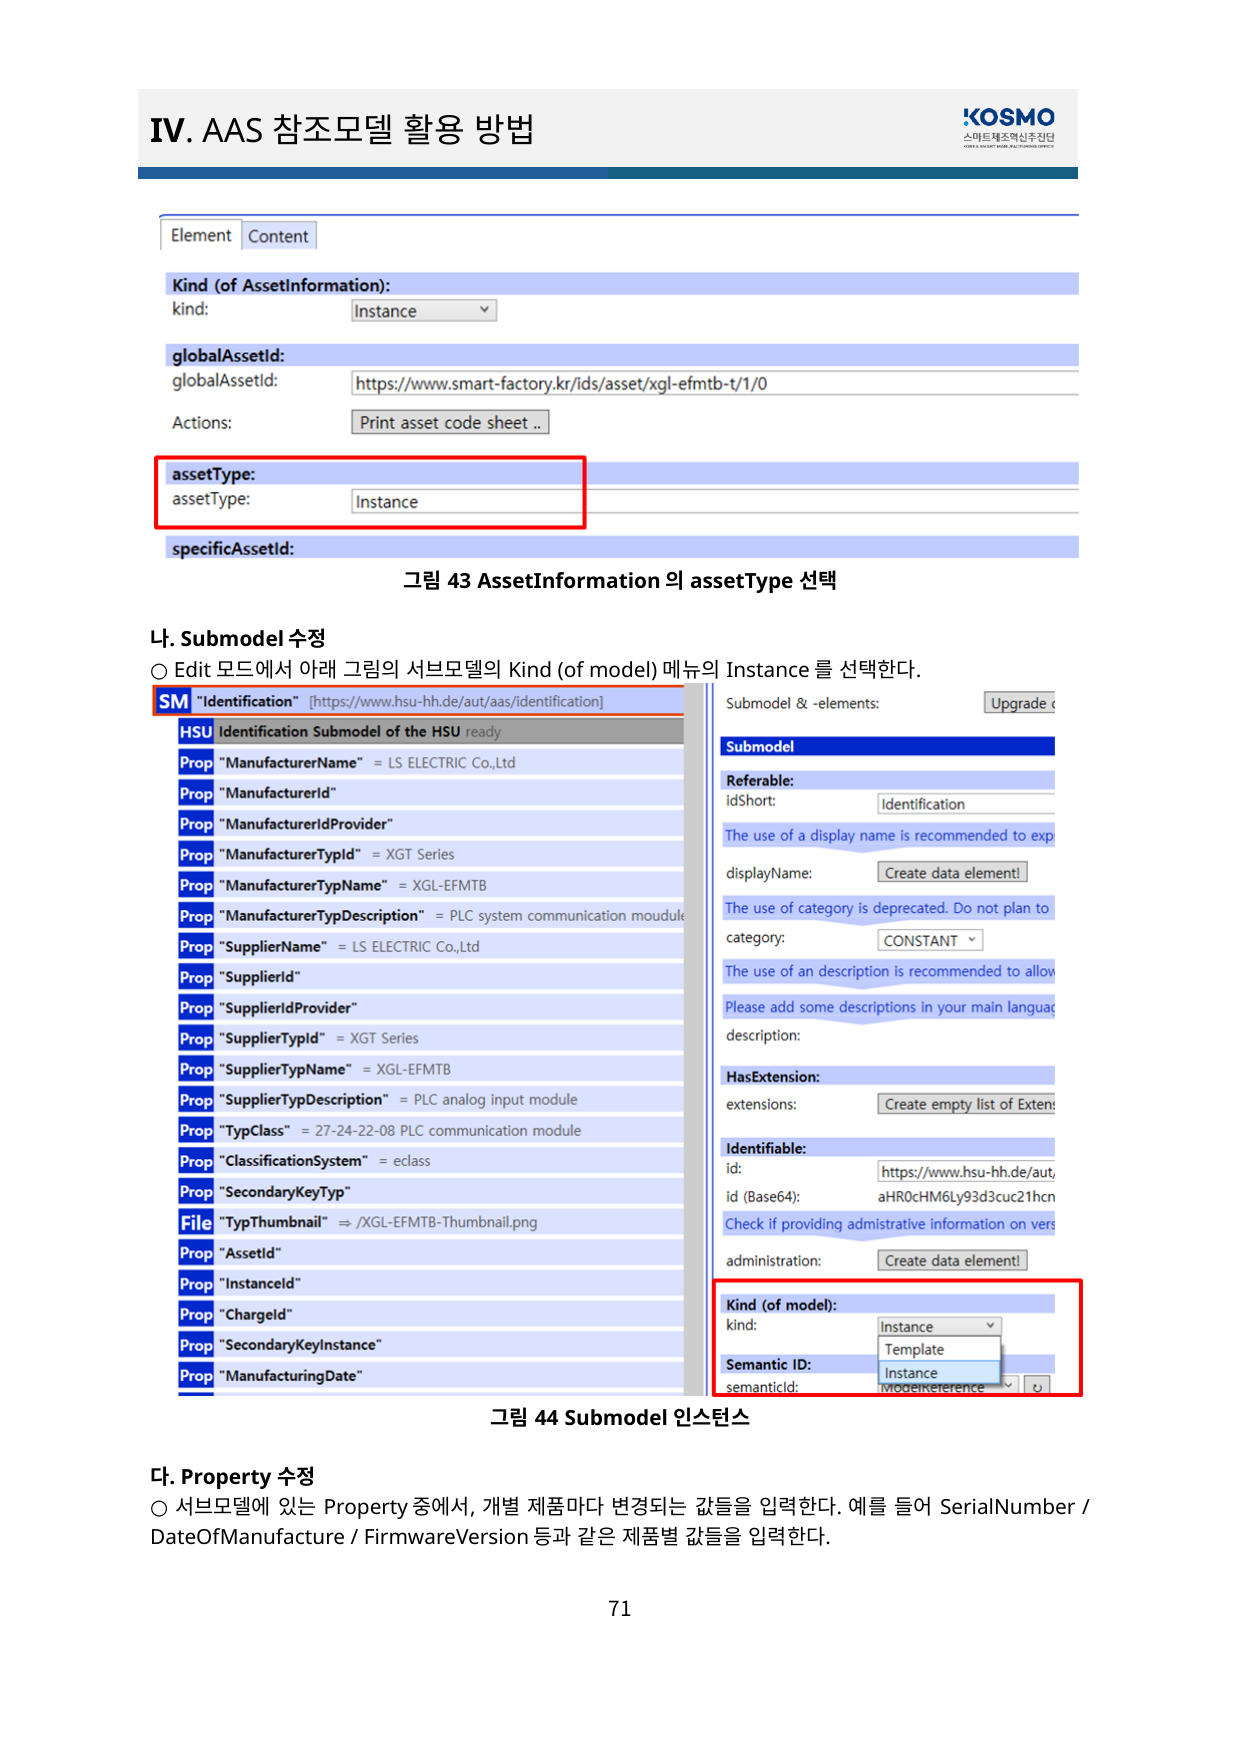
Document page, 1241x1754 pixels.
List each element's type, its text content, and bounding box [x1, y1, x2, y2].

picture [963, 108, 1055, 148]
picture [150, 207, 1091, 564]
text 다. Property 수정 [150, 1460, 1090, 1490]
picture [150, 683, 1091, 1402]
text ○ Edit 모드에서 아래 그림의 서브모델의 Kind (of model) 메뉴의 Instance를 선택한다. [150, 653, 1090, 683]
text 나. Submodel수정 [150, 623, 1090, 653]
text ○ 서브모델에 있는 Property중에서, 개별 제품마다 변경되는 값들을 입력한다. 예를 들어 SerialNumber / DateOfManufacture / FirmwareVersion등과 같은 제품별 값들을 입력한다. [150, 1490, 1090, 1551]
